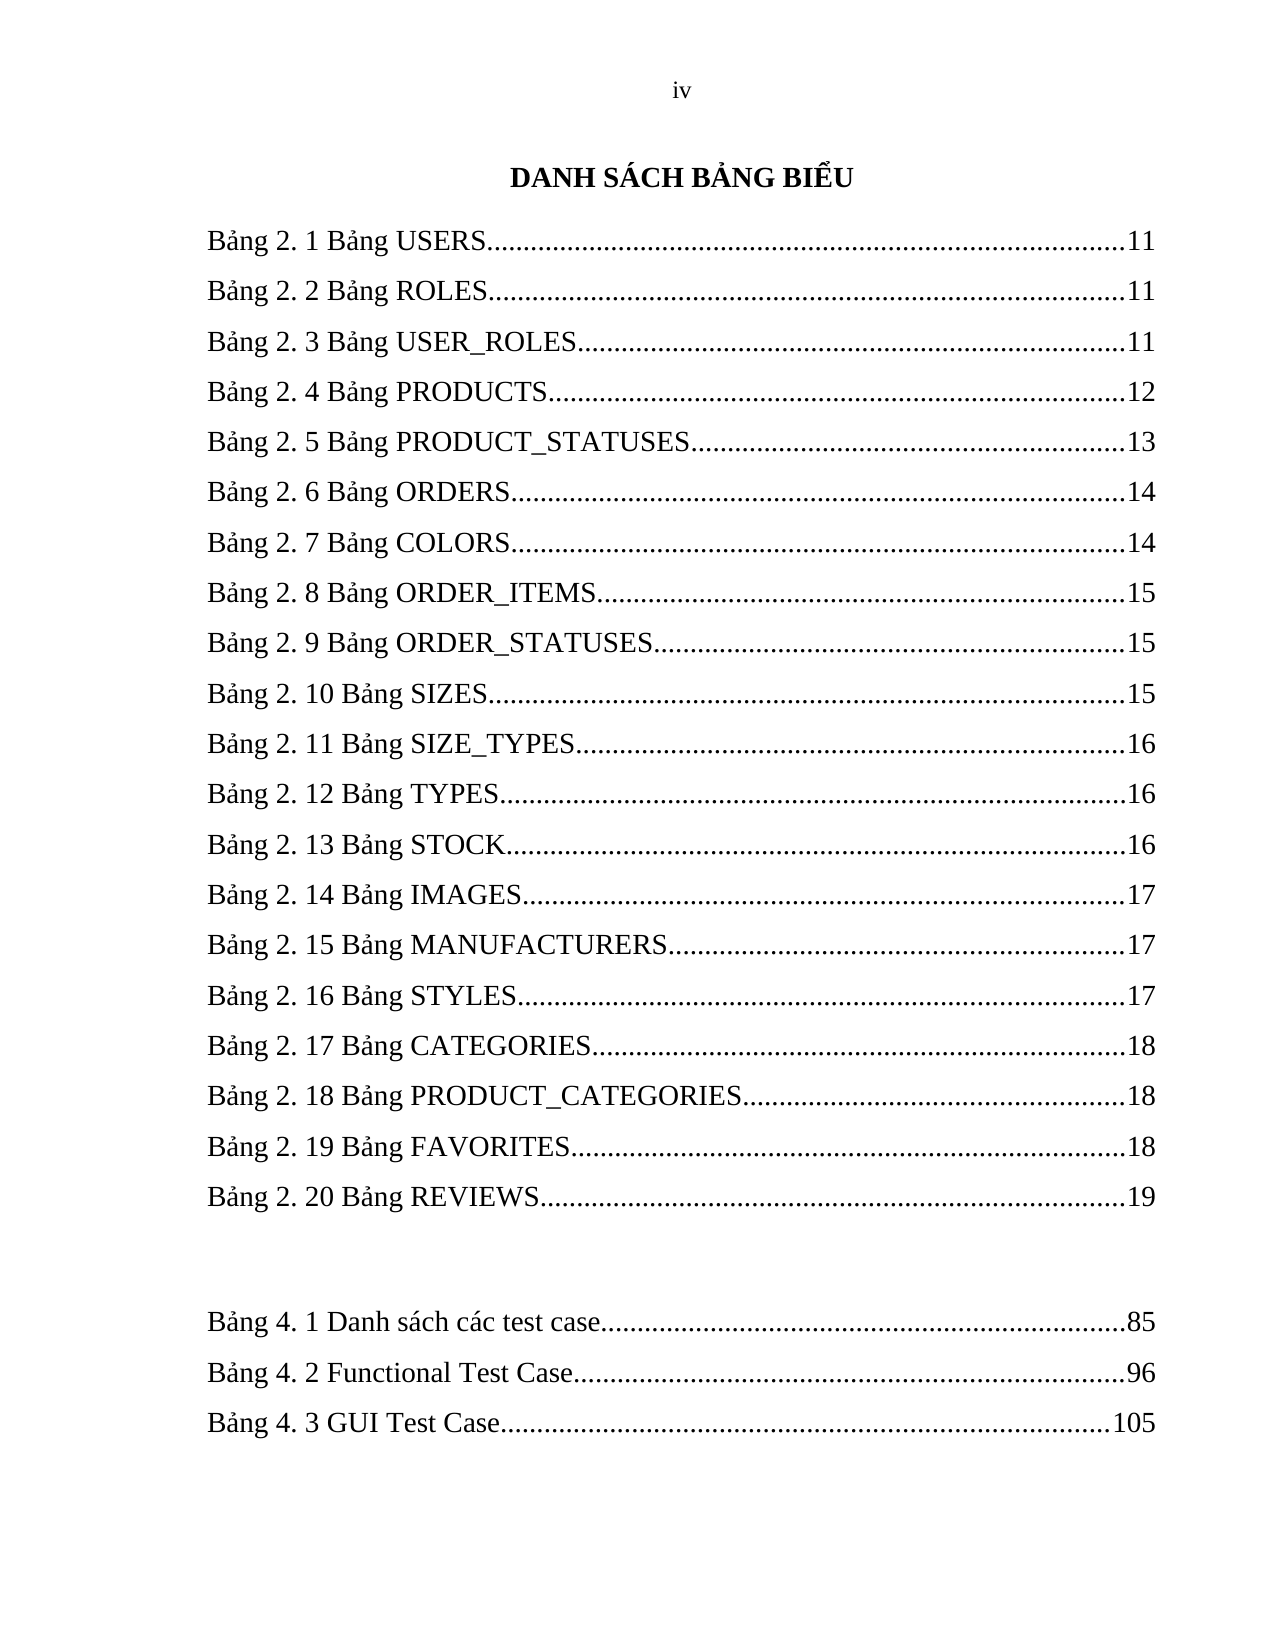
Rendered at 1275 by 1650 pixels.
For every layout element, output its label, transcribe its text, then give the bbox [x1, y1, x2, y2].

text Bảng 2. 20 Bảng REVIEWS 19 [207, 1179, 1157, 1212]
text Bảng 2. 2 Bảng ROLES 11 [207, 273, 1157, 307]
text Bảng 2. 10 Bảng SIZES 15 [207, 676, 1157, 709]
text Bảng 2. 17 Bảng CATEGORIES 18 [207, 1028, 1157, 1062]
text Bảng 4. 2 Functional Test Case 96 [207, 1355, 1157, 1388]
text Bảng 2. 11 Bảng SIZE_TYPES 16 [207, 726, 1157, 760]
text Bảng 2. 18 Bảng PRODUCT_CATEGORIES 18 [207, 1078, 1157, 1112]
text Bảng 2. 19 Bảng FAVORITES 18 [207, 1129, 1157, 1162]
text Bảng 2. 14 Bảng IMAGES 17 [207, 877, 1157, 911]
text Bảng 2. 7 Bảng COLORS 14 [207, 525, 1157, 558]
text Bảng 2. 6 Bảng ORDERS 14 [207, 474, 1157, 508]
text Bảng 4. 1 Danh sách các test case 85 [207, 1304, 1157, 1338]
text Bảng 2. 12 Bảng TYPES 16 [207, 776, 1157, 810]
text Bảng 2. 4 Bảng PRODUCTS 12 [207, 374, 1157, 407]
text Bảng 4. 3 GUI Test Case 105 [207, 1405, 1157, 1439]
text Bảng 2. 8 Bảng ORDER_ITEMS 15 [207, 575, 1157, 609]
text Bảng 2. 9 Bảng ORDER_STATUSES 15 [207, 626, 1157, 659]
text Bảng 2. 1 Bảng USERS 11 [207, 223, 1157, 257]
text Bảng 2. 13 Bảng STOCK 16 [207, 827, 1157, 860]
subtitle DANH SÁCH BẢNG BIỂU [207, 160, 1157, 194]
text Bảng 2. 15 Bảng MANUFACTURERS 17 [207, 927, 1157, 961]
text Bảng 2. 16 Bảng STYLES 17 [207, 978, 1157, 1011]
text Bảng 2. 5 Bảng PRODUCT_STATUSES 13 [207, 424, 1157, 458]
text Bảng 2. 3 Bảng USER_ROLES 11 [207, 324, 1157, 357]
